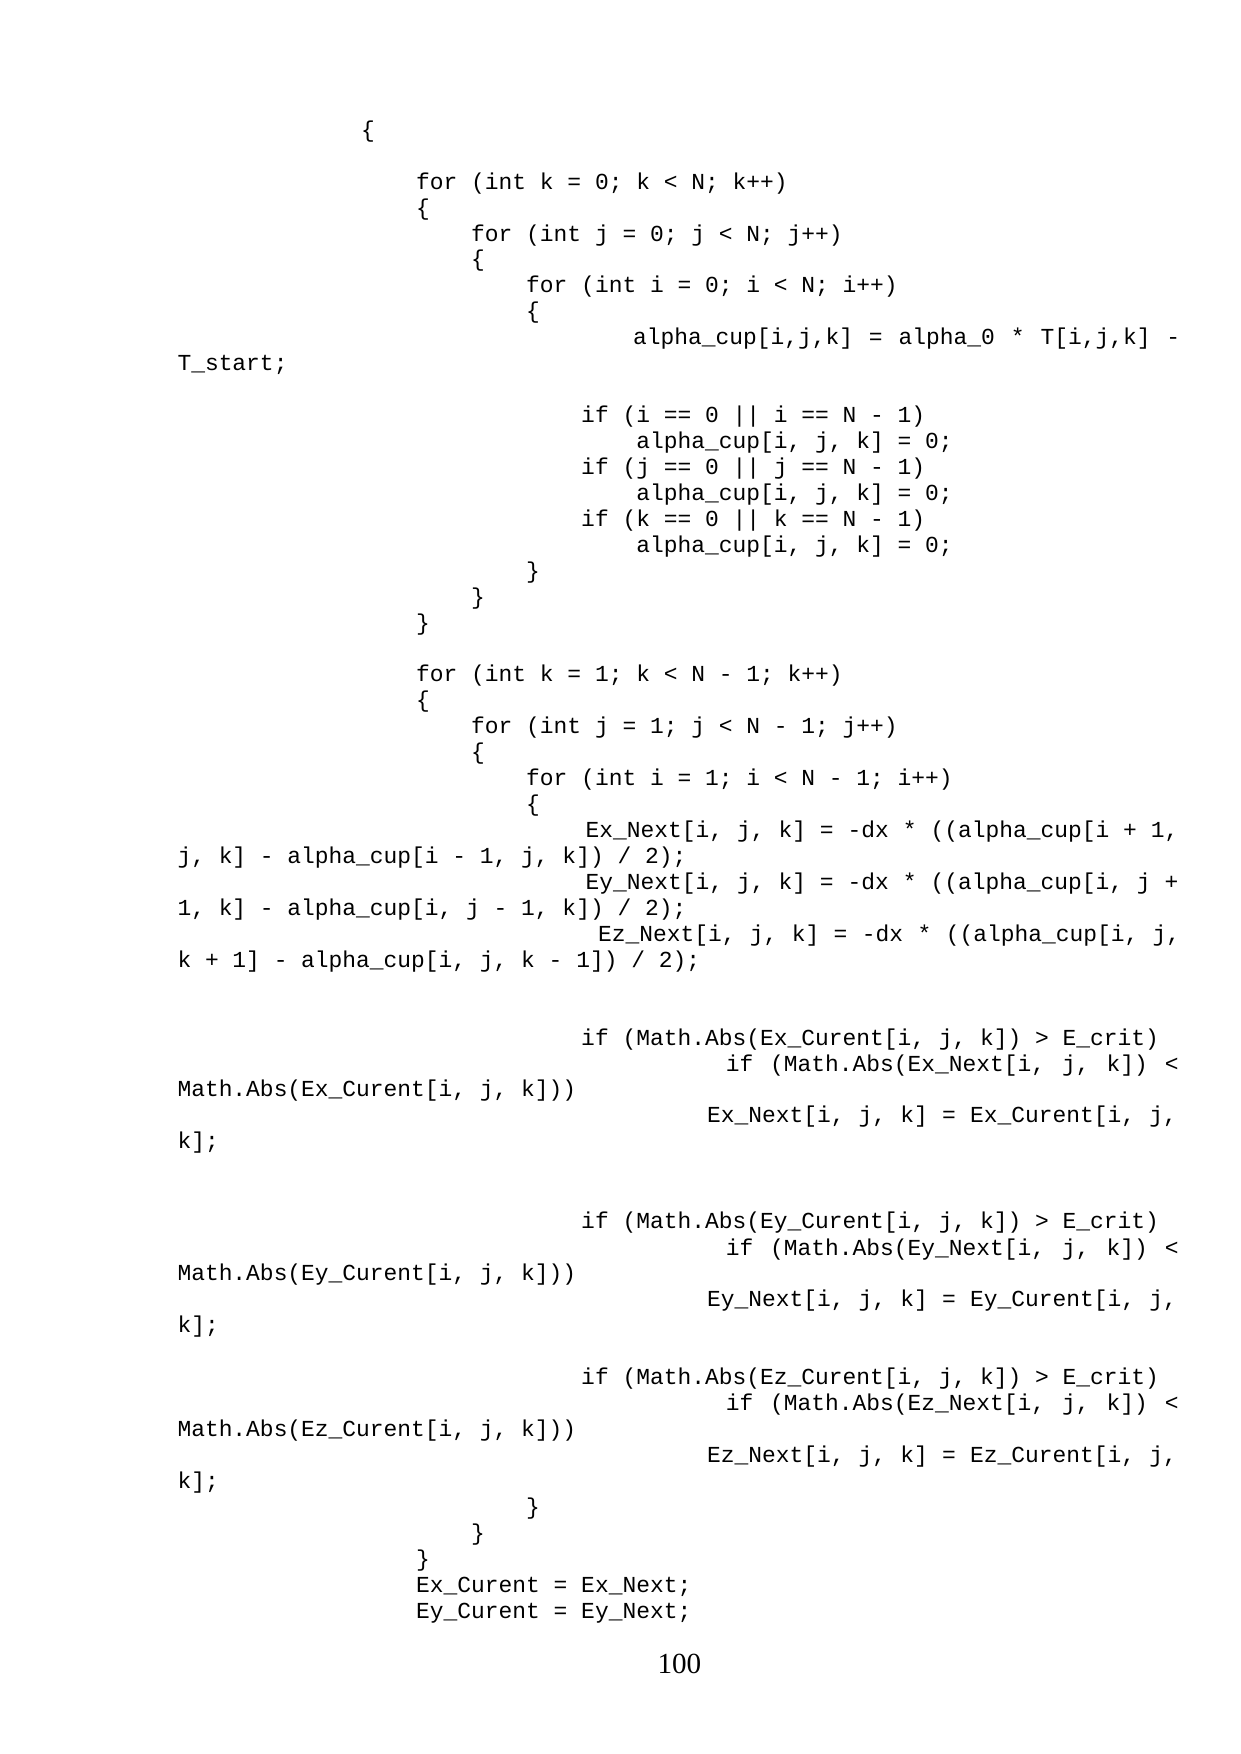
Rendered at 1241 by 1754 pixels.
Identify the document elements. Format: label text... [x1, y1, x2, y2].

text if (Math.Abs(Ey_Next[i, j, k]) < Math.Abs(Ey_Curent[i, j, k])) [177, 1236, 1181, 1288]
text { [177, 300, 1181, 326]
text Ey_Next[i, j, k] = -dx * ((alpha_cup[i, j + 1, k] - alpha_cup[i, j - 1, k]) / 2); [177, 870, 1181, 922]
text for (int k = 0; k < N; k++) [177, 170, 1181, 196]
text { [177, 118, 1181, 144]
text } [177, 585, 1181, 611]
text alpha_cup[i, j, k] = 0; [177, 429, 1181, 455]
text for (int j = 1; j < N - 1; j++) [177, 715, 1181, 741]
text if (Math.Abs(Ex_Curent[i, j, k]) > E_crit) [177, 1026, 1181, 1052]
text { [177, 741, 1181, 767]
text { [177, 689, 1181, 715]
text if (Math.Abs(Ez_Curent[i, j, k]) > E_crit) [177, 1366, 1181, 1391]
text Ex_Next[i, j, k] = Ex_Curent[i, j, k]; [177, 1104, 1181, 1156]
text alpha_cup[i, j, k] = 0; [177, 533, 1181, 559]
text if (k == 0 || k == N - 1) [177, 507, 1181, 533]
text for (int k = 1; k < N - 1; k++) [177, 663, 1181, 689]
text if (j == 0 || j == N - 1) [177, 455, 1181, 481]
text } [177, 559, 1181, 585]
text for (int j = 0; j < N; j++) [177, 222, 1181, 248]
text { [177, 196, 1181, 222]
text { [177, 792, 1181, 818]
text { [177, 248, 1181, 274]
text Ez_Next[i, j, k] = -dx * ((alpha_cup[i, j, k + 1] - alpha_cup[i, j, k - 1]) / 2); [177, 922, 1181, 974]
text } [177, 611, 1181, 637]
text Ez_Next[i, j, k] = Ez_Curent[i, j, k]; [177, 1443, 1181, 1495]
text Ex_Curent = Ex_Next; [177, 1573, 1181, 1599]
text alpha_cup[i, j, k] = 0; [177, 481, 1181, 507]
text Ey_Curent = Ey_Next; [177, 1599, 1181, 1625]
text Ex_Next[i, j, k] = -dx * ((alpha_cup[i + 1, j, k] - alpha_cup[i - 1, j, k]) / 2); [177, 818, 1181, 870]
text if (Math.Abs(Ex_Next[i, j, k]) < Math.Abs(Ex_Curent[i, j, k])) [177, 1052, 1181, 1104]
text for (int i = 1; i < N - 1; i++) [177, 767, 1181, 792]
text } [177, 1495, 1181, 1521]
text } [177, 1547, 1181, 1573]
text if (Math.Abs(Ey_Curent[i, j, k]) > E_crit) [177, 1210, 1181, 1236]
text } [177, 1521, 1181, 1547]
text if (i == 0 || i == N - 1) [177, 403, 1181, 429]
text for (int i = 0; i < N; i++) [177, 274, 1181, 300]
text alpha_cup[i,j,k] = alpha_0 * T[i,j,k] - T_start; [177, 326, 1181, 377]
text Ey_Next[i, j, k] = Ey_Curent[i, j, k]; [177, 1288, 1181, 1339]
text if (Math.Abs(Ez_Next[i, j, k]) < Math.Abs(Ez_Curent[i, j, k])) [177, 1391, 1181, 1443]
